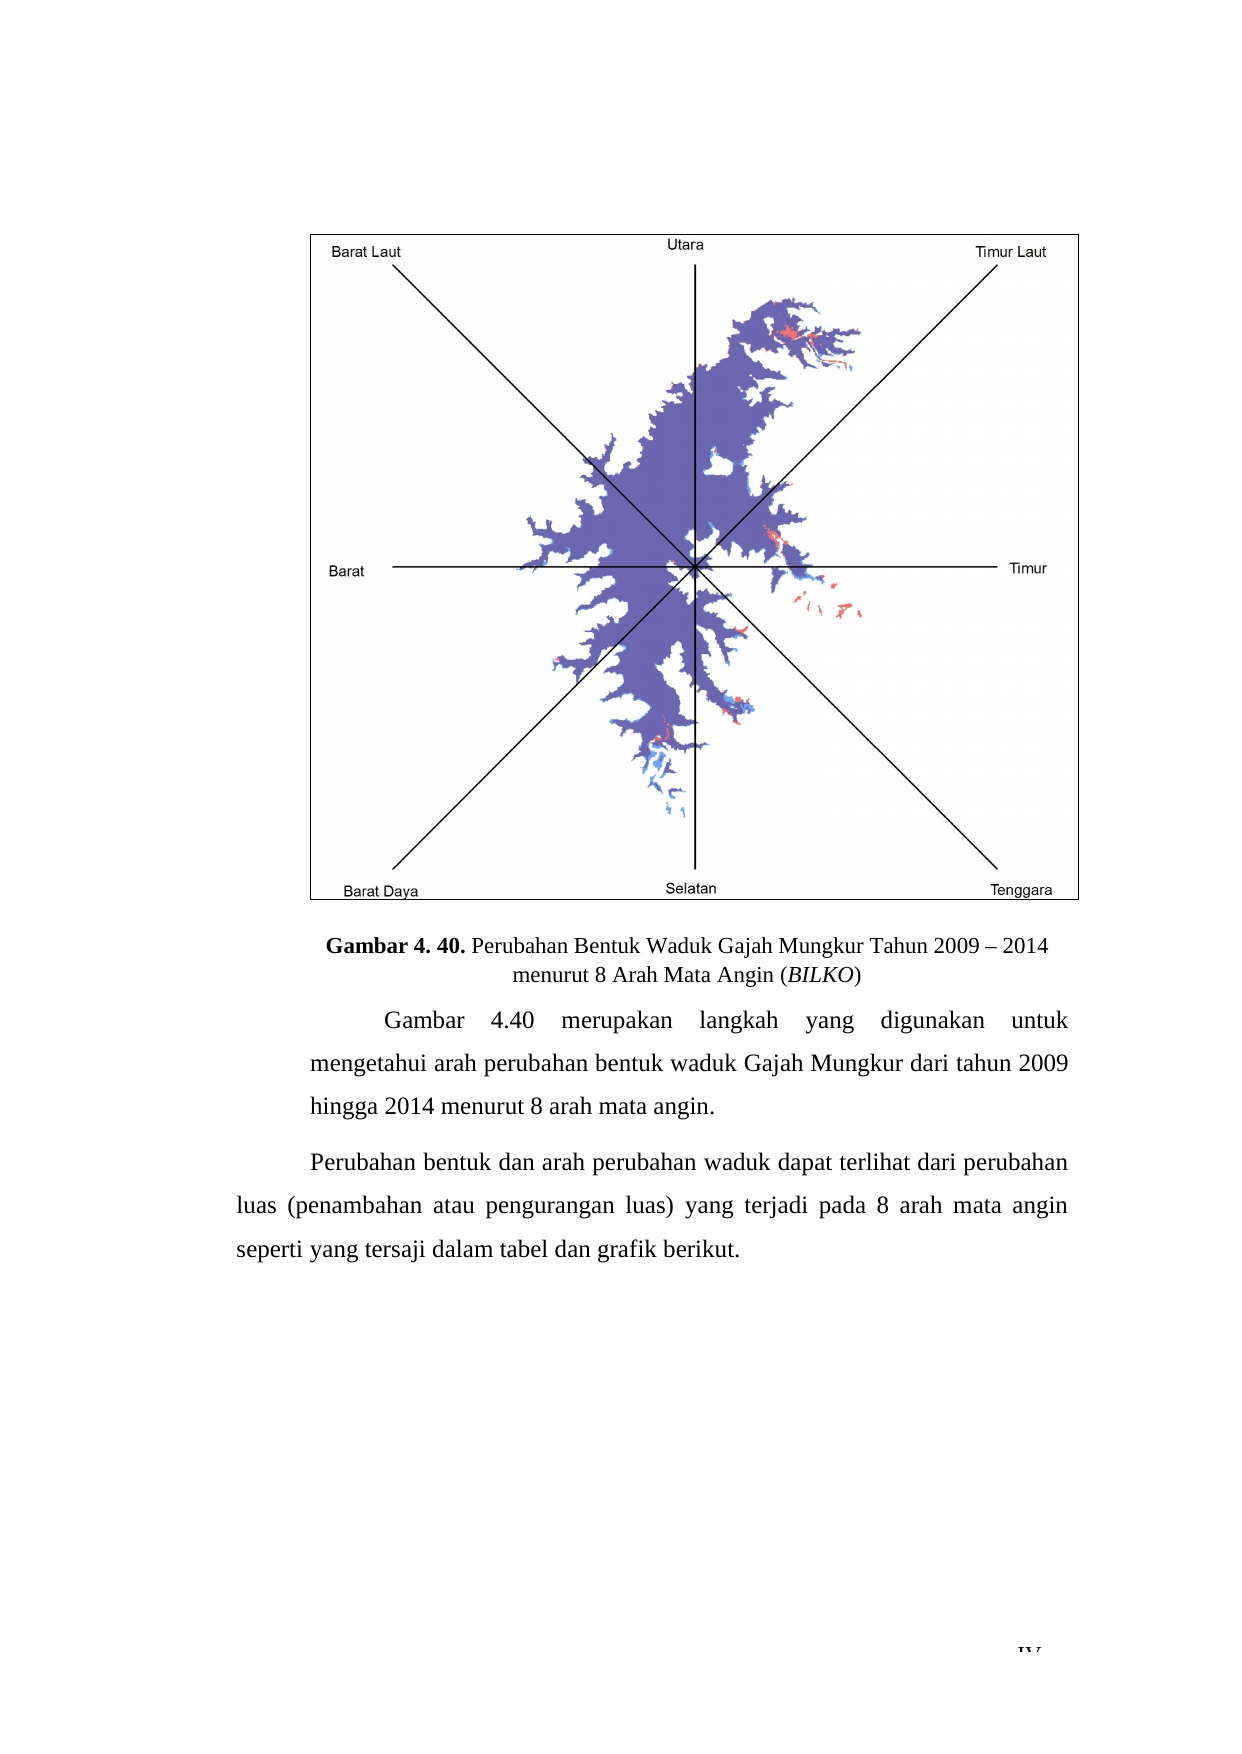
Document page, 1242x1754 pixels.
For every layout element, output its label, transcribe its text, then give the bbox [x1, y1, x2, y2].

text Gambar 4.40 merupakan langkah yang digunakan untuk mengetahui arah perubahan bentuk waduk Gajah Mungkur dari tahun 2009 hingga 2014 menurut 8 arah mata angin. [310, 1005, 1068, 1120]
text Gambar 4. 40. Perubahan Bentuk Waduk Gajah Mungkur Tahun 2009 – 2014 menurut 8 Arah Mata Angin (BILKO) [325, 932, 1053, 987]
text Perubahan bentuk dan arah perubahan waduk dapat terlihat dari perubahan luas (penambahan atau pengurangan luas) yang terjadi pada 8 arah mata angin seperti yang tersaji dalam tabel dan grafik berikut. [236, 1147, 1068, 1262]
picture [311, 235, 1078, 899]
